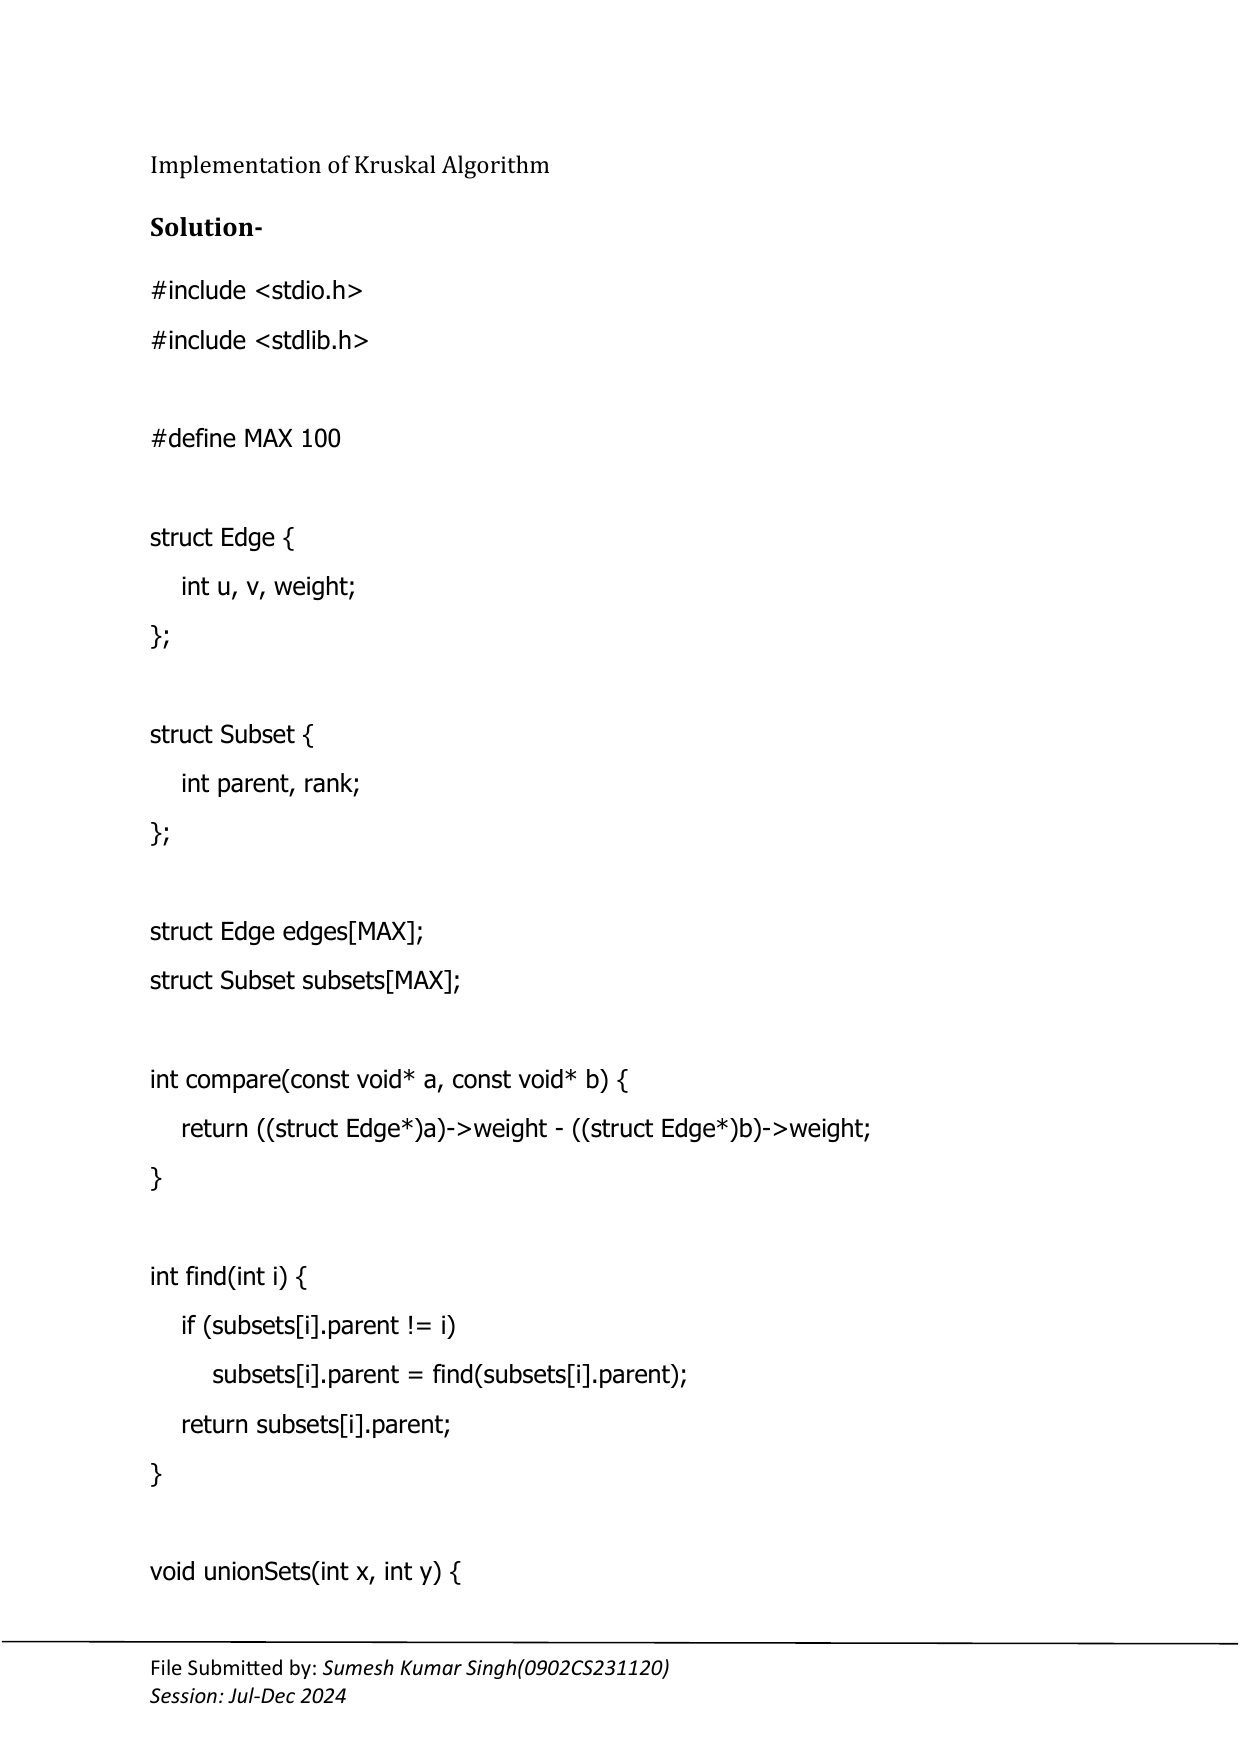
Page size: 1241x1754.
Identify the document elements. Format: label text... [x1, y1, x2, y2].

text struct Edge { [150, 521, 1090, 551]
text if (subsets[i].parent != i) [150, 1309, 1090, 1340]
text int parent, rank; [150, 767, 1090, 798]
text Implementation of Kruskal Algorithm [150, 150, 1090, 179]
text int compare(const void* a, const void* b) { [150, 1063, 1090, 1093]
text struct Edge edges[MAX]; [150, 915, 1090, 946]
text } [150, 1162, 1090, 1192]
text int find(int i) { [150, 1260, 1090, 1290]
text return ((struct Edge*)a)->weight - ((struct Edge*)b)->weight; [150, 1112, 1090, 1143]
text #define MAX 100 [150, 423, 1090, 453]
text }; [150, 620, 1090, 650]
text #include <stdlib.h> [150, 324, 1090, 354]
text }; [150, 817, 1090, 847]
text void unionSets(int x, int y) { [150, 1556, 1090, 1586]
text subsets[i].parent = find(subsets[i].parent); [150, 1359, 1090, 1389]
text struct Subset { [150, 718, 1090, 748]
text int u, v, weight; [150, 570, 1090, 601]
text struct Subset subsets[MAX]; [150, 964, 1090, 995]
text } [150, 1457, 1090, 1487]
text Solution- [150, 211, 1090, 242]
text return subsets[i].parent; [150, 1408, 1090, 1438]
text #include <stdio.h> [150, 275, 1090, 305]
